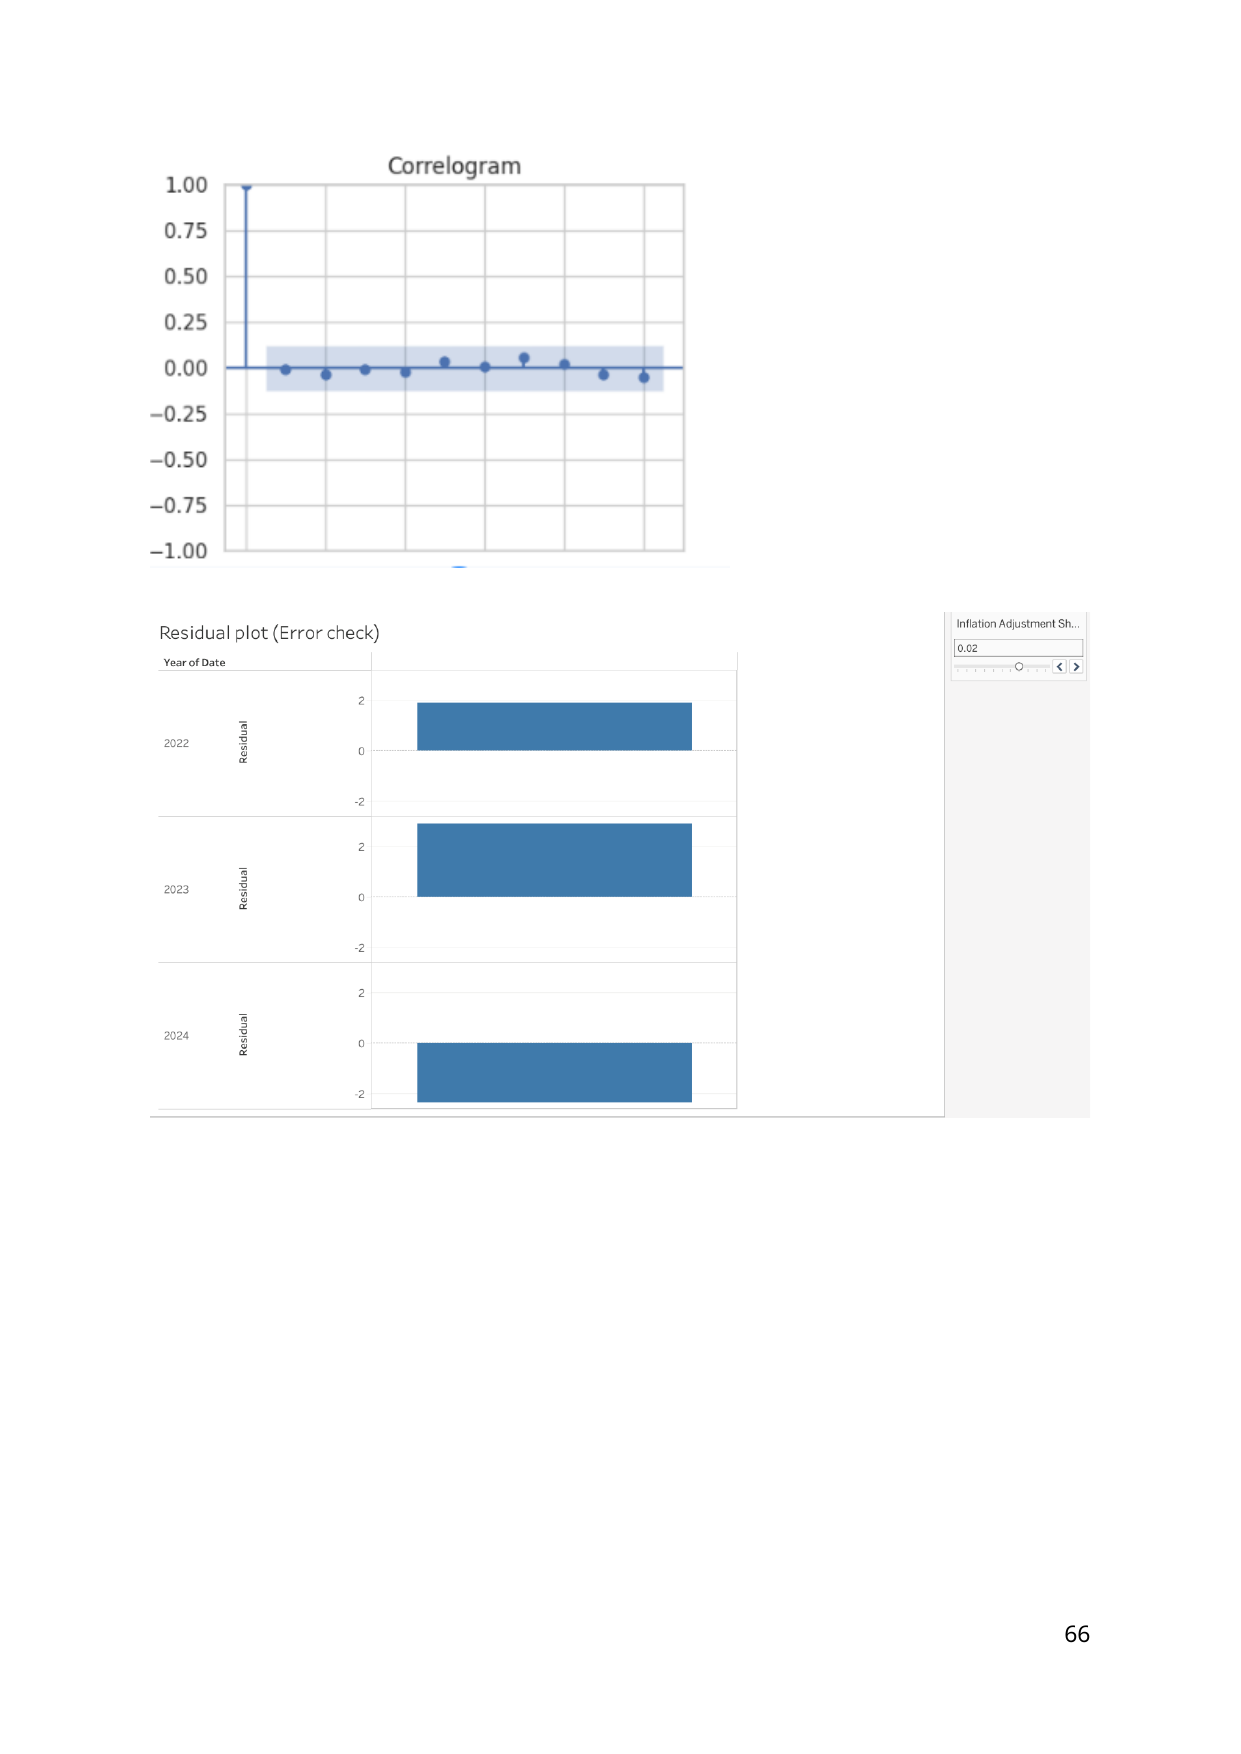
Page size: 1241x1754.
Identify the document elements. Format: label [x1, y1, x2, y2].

picture [150, 150, 730, 568]
picture [150, 612, 1091, 1118]
